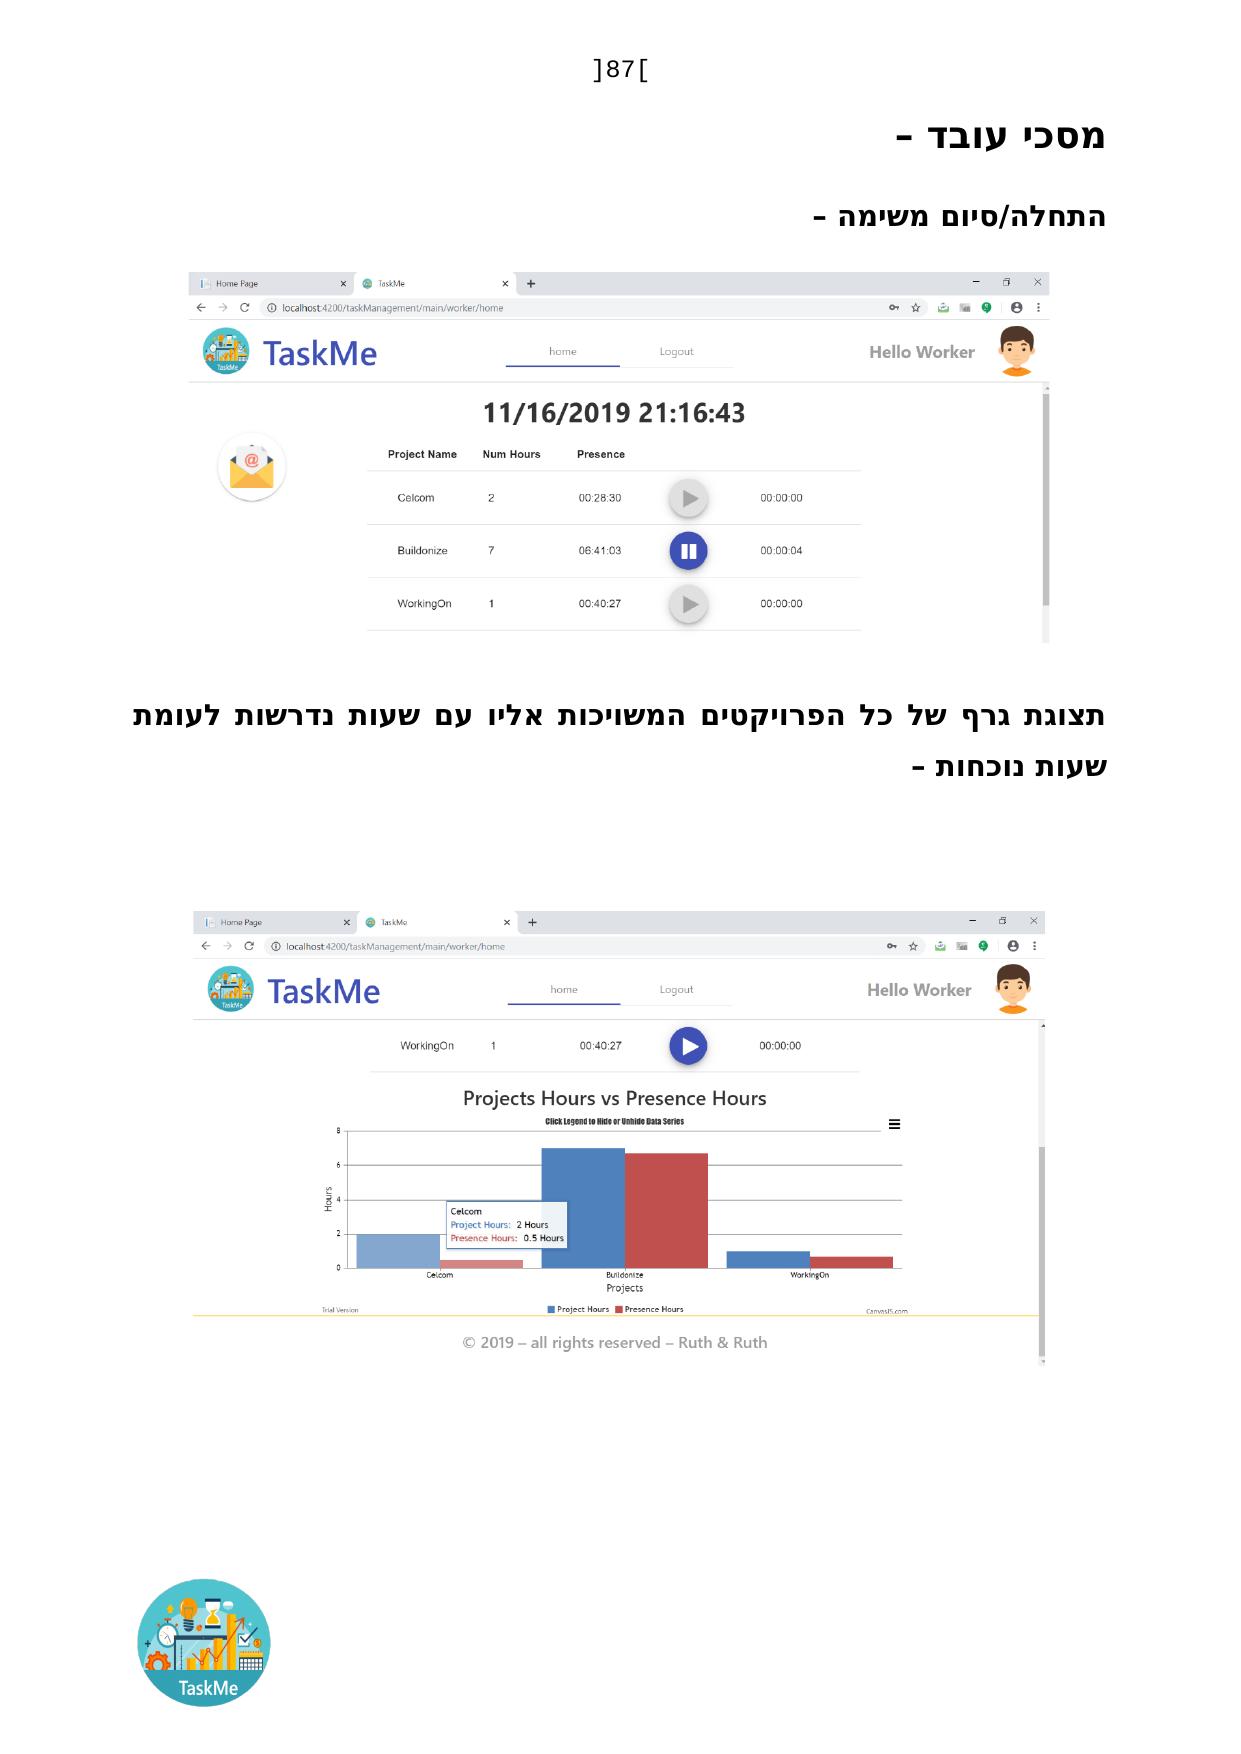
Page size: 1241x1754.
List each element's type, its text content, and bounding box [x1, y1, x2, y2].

text תצוגת גרף של כל הפרויקטים המשויכות אליו עם שעות נדרשות לעומת שעות נוכחות – [133, 698, 1107, 783]
text התחלה/סיום משימה – [133, 199, 1107, 233]
picture [191, 911, 1045, 1365]
picture [187, 272, 1050, 641]
text מסכי עובד – [133, 113, 1107, 157]
picture [133, 1574, 277, 1713]
